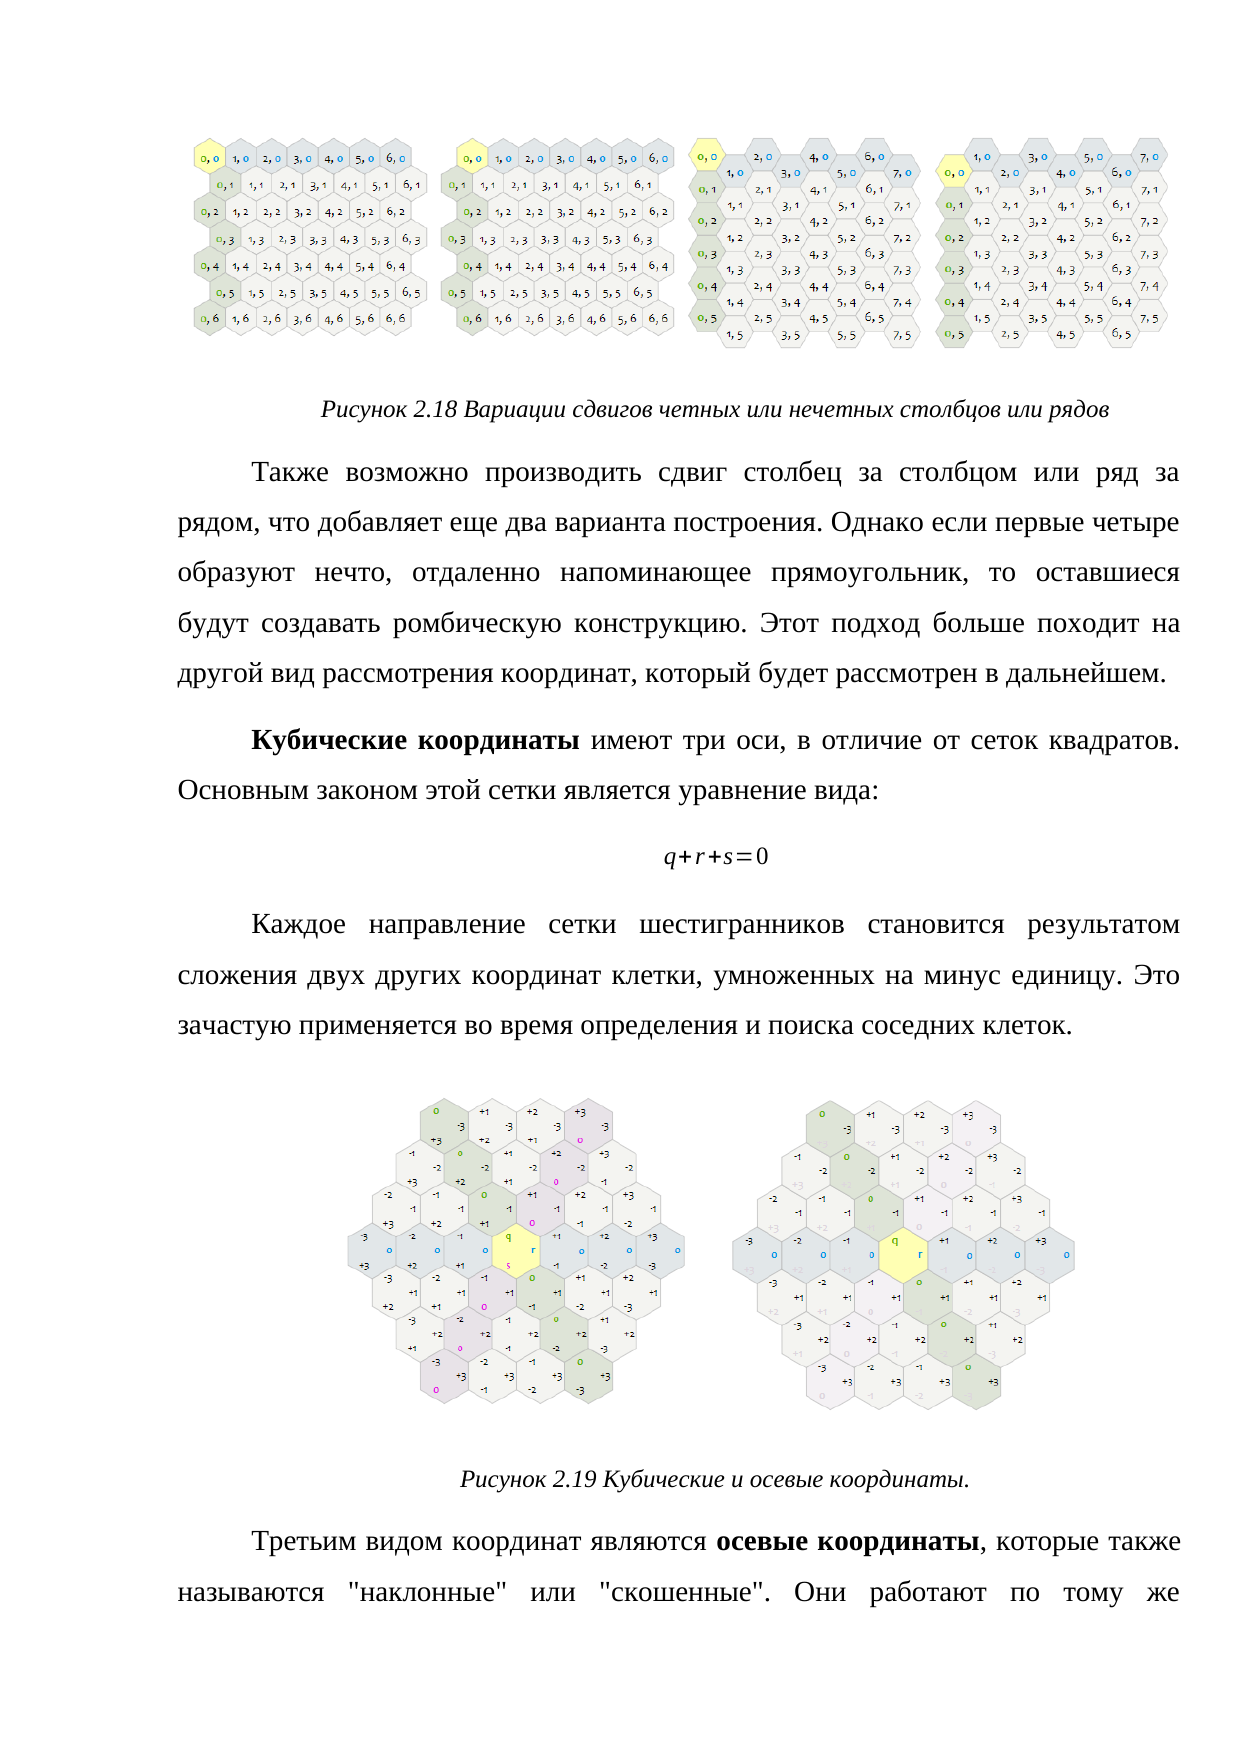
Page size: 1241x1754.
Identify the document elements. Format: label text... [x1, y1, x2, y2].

picture [177, 118, 1182, 361]
picture [316, 1074, 1116, 1431]
text Также возможно производить сдвиг столбец за столбцом или ряд за рядом, что добавляет еще два варианта построения. Однако если первые четыре образуют нечто, отдаленно напоминающее прямоугольник, то оставшиеся будут создавать ромбическую конструкцию. Этот подход больше походит на другой вид рассмотрения координат, который будет рассмотрен в дальнейшем. [177, 454, 1181, 689]
text Кубические координаты имеют три оси, в отличие от сеток квадратов. Основным законом этой сетки является уравнение вида: [177, 722, 1181, 806]
text Каждое направление сетки шестигранников становится результатом сложения двух других координат клетки, умноженных на минус единицу. Это зачастую применяется во время определения и поиска соседних клеток. [177, 906, 1181, 1041]
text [177, 1523, 1181, 1607]
